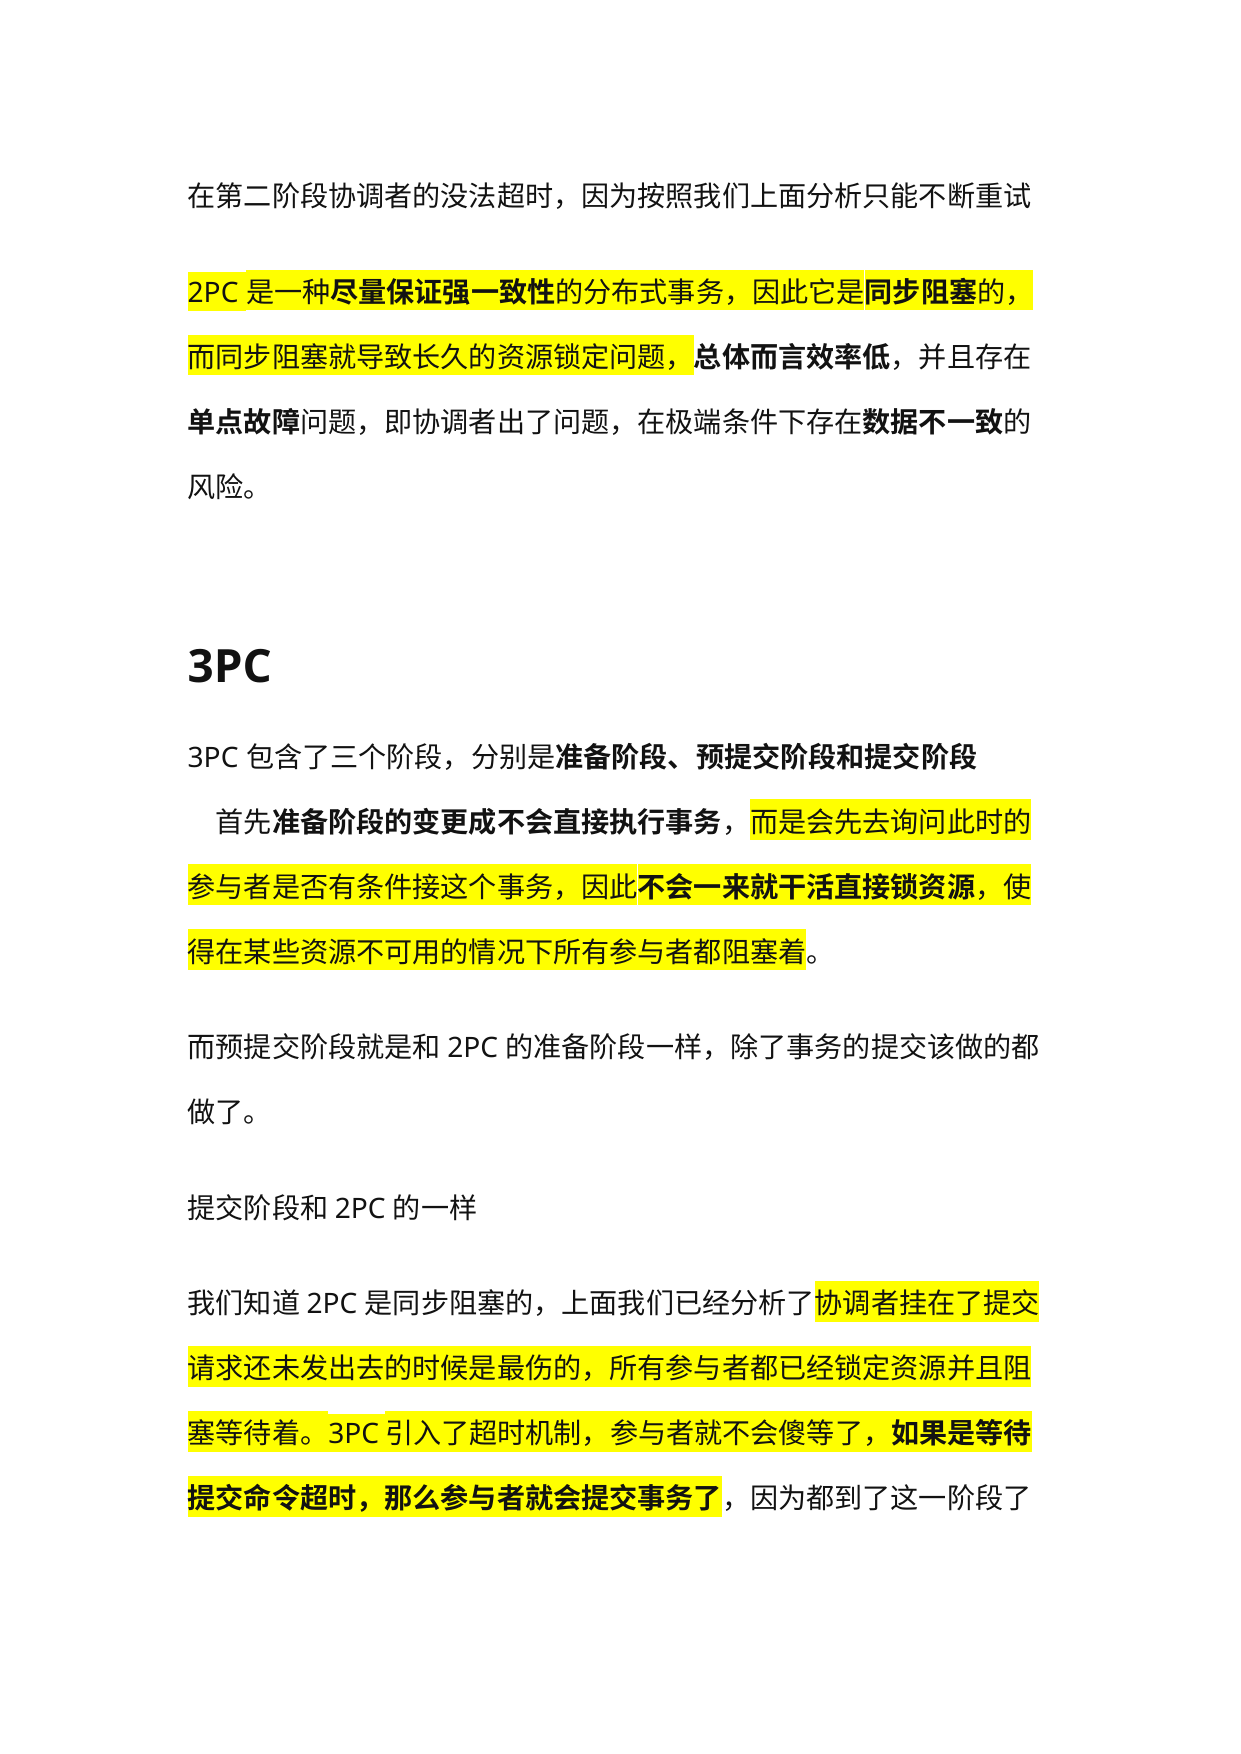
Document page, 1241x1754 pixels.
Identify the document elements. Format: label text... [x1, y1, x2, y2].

subtitle 3PC [187, 632, 1053, 697]
text 2PC 是一种尽量保证强一致性的分布式事务，因此它是同步阻塞的，而同步阻塞就导致长久的资源锁定问题，总体而言效率低，并且存在单点故障问题，即协调者出了问题，在极端条件下存在数据不一致的风险。 [187, 258, 1053, 518]
text 在第二阶段协调者的没法超时，因为按照我们上面分析只能不断重试 [187, 162, 1053, 227]
text 而预提交阶段就是和 2PC 的准备阶段一样，除了事务的提交该做的都做了。 [187, 1013, 1053, 1143]
text 3PC 包含了三个阶段，分别是准备阶段、预提交阶段和提交阶段 [187, 722, 1053, 787]
text 提交阶段和 2PC 的一样 [187, 1173, 1053, 1238]
text 首先准备阶段的变更成不会直接执行事务，而是会先去询问此时的参与者是否有条件接这个事务，因此不会一来就干活直接锁资源，使得在某些资源不可用的情况下所有参与者都阻塞着。 [187, 787, 1053, 982]
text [187, 1269, 1053, 1529]
